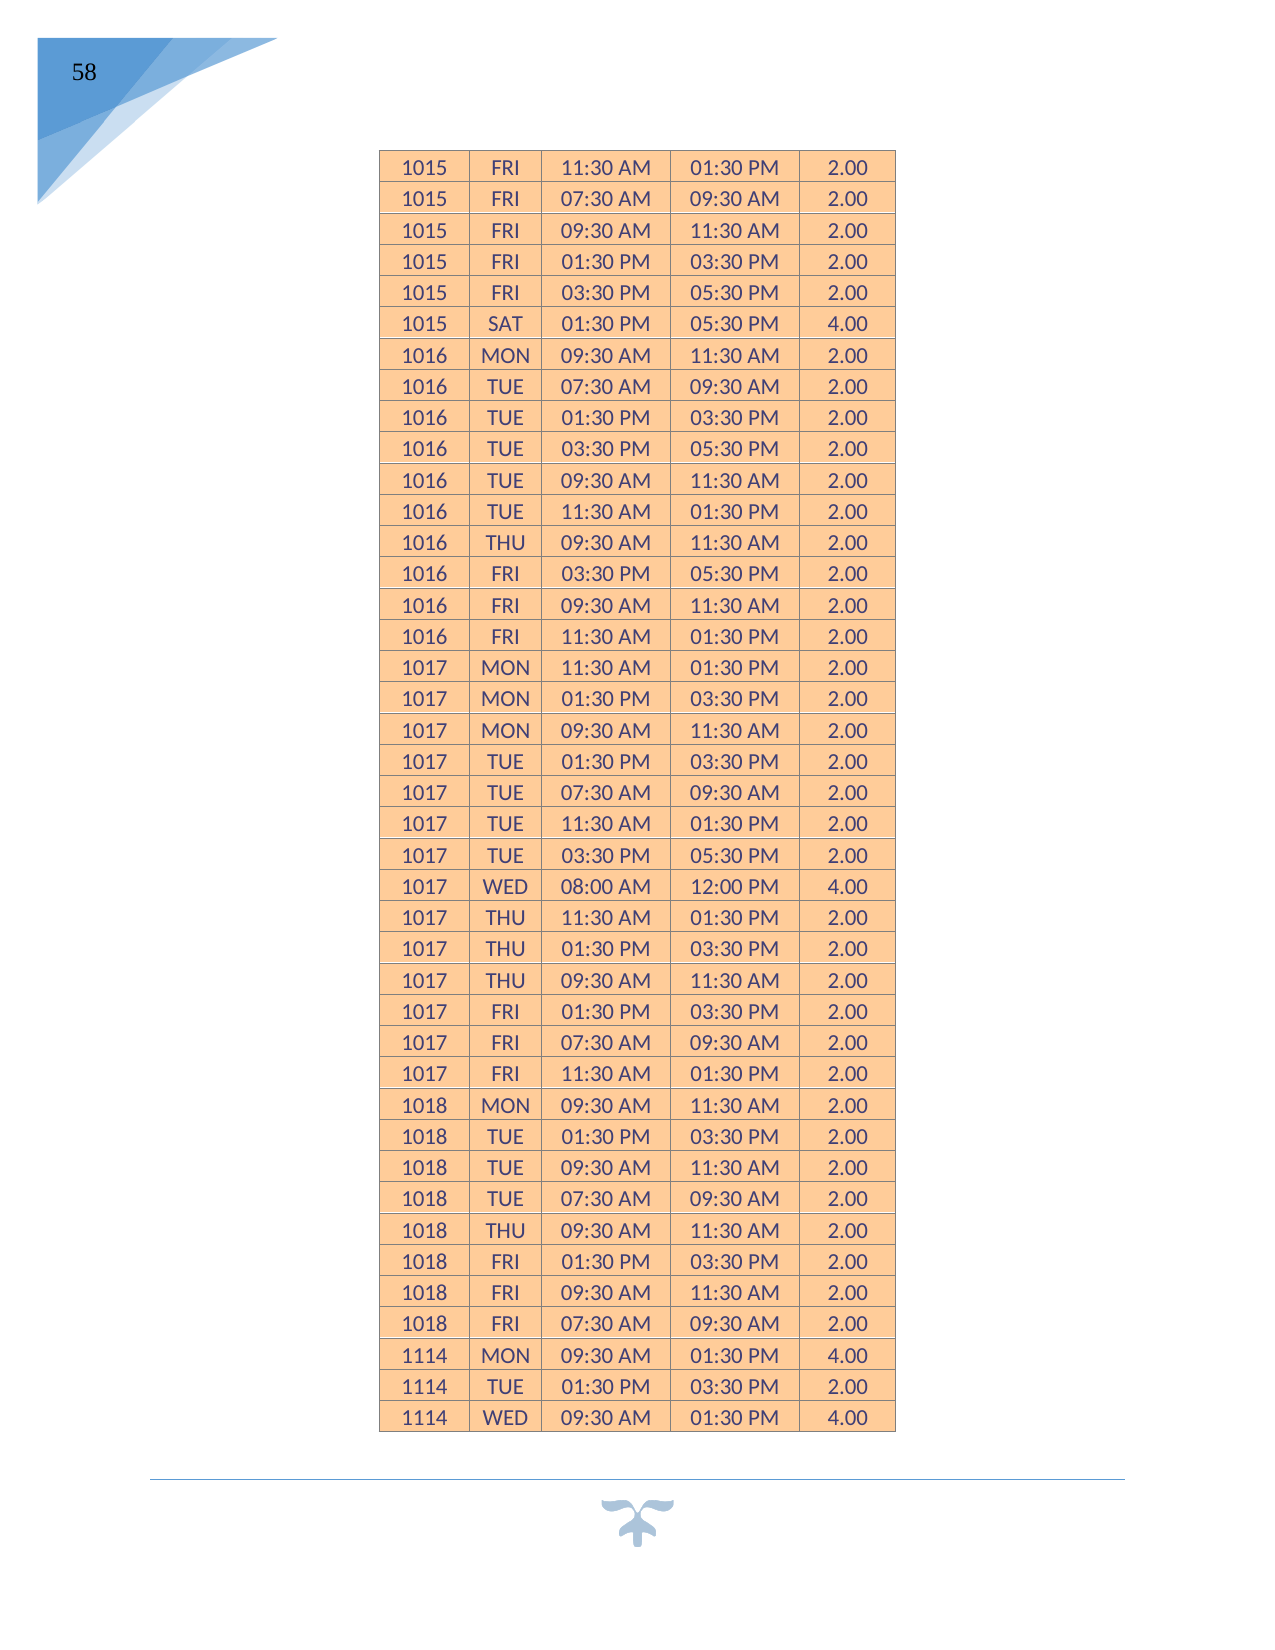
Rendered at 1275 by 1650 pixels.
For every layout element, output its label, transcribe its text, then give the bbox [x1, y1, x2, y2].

table_cell 1017 [380, 682, 469, 712]
table_cell 01:30 PM [671, 620, 799, 650]
table_cell 1017 [380, 714, 469, 744]
table_cell FRI [470, 589, 541, 619]
table_cell TUE [470, 495, 541, 525]
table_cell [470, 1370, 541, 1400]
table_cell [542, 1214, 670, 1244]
table_cell 1016 [380, 526, 469, 556]
table_cell 1016 [380, 557, 469, 587]
table_cell 09:30 AM [542, 714, 670, 744]
table_cell 03:30 PM [671, 245, 799, 275]
table_cell TUE [470, 807, 541, 837]
table_cell MON [470, 714, 541, 744]
table_cell 2.00 [800, 495, 895, 525]
table_cell FRI [470, 151, 541, 181]
table_cell 1017 [380, 932, 469, 962]
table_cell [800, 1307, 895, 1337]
table_cell 01:30 PM [671, 807, 799, 837]
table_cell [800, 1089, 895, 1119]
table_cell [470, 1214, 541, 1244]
table_cell 09:30 AM [542, 526, 670, 556]
table_cell 01:30 PM [542, 245, 670, 275]
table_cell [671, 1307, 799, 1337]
table_cell 2.00 [800, 245, 895, 275]
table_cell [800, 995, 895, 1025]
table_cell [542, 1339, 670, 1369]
table_cell 01:30 PM [671, 151, 799, 181]
table_cell MON [470, 651, 541, 681]
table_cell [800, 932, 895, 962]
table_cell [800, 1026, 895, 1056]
table_cell TUE [470, 432, 541, 462]
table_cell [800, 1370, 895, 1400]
table_cell 1017 [380, 839, 469, 869]
table_cell 2.00 [800, 370, 895, 400]
table_cell FRI [470, 620, 541, 650]
table_cell 01:30 PM [542, 401, 670, 431]
table_cell MON [470, 682, 541, 712]
table_cell 01:30 PM [542, 745, 670, 775]
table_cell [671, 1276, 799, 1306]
table_cell 03:30 PM [542, 432, 670, 462]
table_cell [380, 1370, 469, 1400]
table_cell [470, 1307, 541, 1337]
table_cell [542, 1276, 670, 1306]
table_cell FRI [470, 557, 541, 587]
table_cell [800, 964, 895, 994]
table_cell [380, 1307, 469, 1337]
table_cell 03:30 PM [542, 276, 670, 306]
table_cell 1016 [380, 432, 469, 462]
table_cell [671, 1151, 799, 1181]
table_cell 1016 [380, 464, 469, 494]
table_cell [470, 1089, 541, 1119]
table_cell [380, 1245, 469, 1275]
table_cell 2.00 [800, 214, 895, 244]
table_cell 11:30 AM [671, 589, 799, 619]
table_cell 2.00 [800, 401, 895, 431]
table_cell SAT [470, 307, 541, 337]
table_cell TUE [470, 839, 541, 869]
table_cell 1015 [380, 182, 469, 212]
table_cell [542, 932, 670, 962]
table_cell 2.00 [800, 557, 895, 587]
table_cell 2.00 [800, 339, 895, 369]
table_cell TUE [470, 776, 541, 806]
table_cell 07:30 AM [542, 182, 670, 212]
table_cell 01:30 PM [542, 307, 670, 337]
table_cell 1016 [380, 495, 469, 525]
table_cell 1016 [380, 589, 469, 619]
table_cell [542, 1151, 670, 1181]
table_cell THU [470, 526, 541, 556]
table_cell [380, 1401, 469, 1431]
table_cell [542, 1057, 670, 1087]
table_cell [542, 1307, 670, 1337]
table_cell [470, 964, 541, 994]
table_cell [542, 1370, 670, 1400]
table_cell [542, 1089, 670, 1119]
table_cell MON [470, 339, 541, 369]
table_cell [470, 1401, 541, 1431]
table_cell 1017 [380, 870, 469, 900]
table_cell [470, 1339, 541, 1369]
table_cell 09:30 AM [542, 214, 670, 244]
table_cell 01:30 PM [671, 901, 799, 931]
table_cell 01:30 PM [542, 682, 670, 712]
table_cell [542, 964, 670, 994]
table_cell 1016 [380, 339, 469, 369]
table_cell 2.00 [800, 151, 895, 181]
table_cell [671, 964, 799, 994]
table_cell 1016 [380, 620, 469, 650]
table_cell 2.00 [800, 182, 895, 212]
table_cell 2.00 [800, 589, 895, 619]
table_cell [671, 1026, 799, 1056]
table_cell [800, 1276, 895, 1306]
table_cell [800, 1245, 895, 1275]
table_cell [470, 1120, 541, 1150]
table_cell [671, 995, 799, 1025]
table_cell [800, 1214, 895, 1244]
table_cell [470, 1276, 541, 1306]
table_cell 1015 [380, 245, 469, 275]
table_cell 1016 [380, 370, 469, 400]
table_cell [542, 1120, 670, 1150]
table_cell FRI [470, 214, 541, 244]
picture [37, 37, 279, 206]
table_cell 2.00 [800, 276, 895, 306]
table_cell 1017 [380, 651, 469, 681]
table_cell TUE [470, 745, 541, 775]
table_cell 1015 [380, 151, 469, 181]
table_cell 1017 [380, 807, 469, 837]
table_cell 05:30 PM [671, 557, 799, 587]
table_cell 2.00 [800, 839, 895, 869]
table_cell 2.00 [800, 464, 895, 494]
table_cell WED [470, 870, 541, 900]
table_cell FRI [470, 245, 541, 275]
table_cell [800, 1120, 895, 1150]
table_cell 2.00 [800, 526, 895, 556]
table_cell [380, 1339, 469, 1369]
table_cell 09:30 AM [671, 182, 799, 212]
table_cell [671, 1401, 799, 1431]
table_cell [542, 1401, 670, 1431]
table_cell 07:30 AM [542, 370, 670, 400]
table_cell 05:30 PM [671, 839, 799, 869]
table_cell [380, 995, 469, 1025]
table_cell TUE [470, 464, 541, 494]
table_cell FRI [470, 182, 541, 212]
table_cell TUE [470, 370, 541, 400]
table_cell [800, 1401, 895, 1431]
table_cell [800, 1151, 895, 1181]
table_cell 05:30 PM [671, 307, 799, 337]
table_cell 03:30 PM [542, 557, 670, 587]
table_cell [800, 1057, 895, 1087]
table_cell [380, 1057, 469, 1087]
table_cell 12:00 PM [671, 870, 799, 900]
table_cell 1016 [380, 401, 469, 431]
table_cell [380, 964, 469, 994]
table_cell 03:30 PM [671, 682, 799, 712]
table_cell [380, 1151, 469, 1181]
table_cell 03:30 PM [542, 839, 670, 869]
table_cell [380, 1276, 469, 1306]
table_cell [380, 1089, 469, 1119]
table_cell 1015 [380, 276, 469, 306]
table_cell 11:30 AM [542, 620, 670, 650]
table_cell 2.00 [800, 682, 895, 712]
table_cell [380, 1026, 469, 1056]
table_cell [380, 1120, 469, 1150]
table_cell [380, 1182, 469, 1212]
table_cell 1017 [380, 745, 469, 775]
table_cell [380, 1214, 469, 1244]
table_cell 11:30 AM [671, 339, 799, 369]
table_cell 2.00 [800, 901, 895, 931]
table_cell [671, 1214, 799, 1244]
table_cell 01:30 PM [671, 495, 799, 525]
table_cell 09:30 AM [542, 589, 670, 619]
table_cell 11:30 AM [542, 495, 670, 525]
table_cell 2.00 [800, 651, 895, 681]
table_cell 09:30 AM [671, 370, 799, 400]
table_cell 2.00 [800, 620, 895, 650]
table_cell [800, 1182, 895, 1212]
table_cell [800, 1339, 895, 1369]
table_cell 2.00 [800, 745, 895, 775]
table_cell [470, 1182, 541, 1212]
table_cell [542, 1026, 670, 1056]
table_cell 11:30 AM [542, 151, 670, 181]
table_cell 1017 [380, 776, 469, 806]
table_cell 09:30 AM [542, 339, 670, 369]
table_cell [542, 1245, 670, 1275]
table_cell 09:30 AM [671, 776, 799, 806]
table_cell THU [470, 901, 541, 931]
table_cell 2.00 [800, 432, 895, 462]
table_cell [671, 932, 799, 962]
table_cell 11:30 AM [542, 807, 670, 837]
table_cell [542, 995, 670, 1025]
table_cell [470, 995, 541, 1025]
table_cell 05:30 PM [671, 276, 799, 306]
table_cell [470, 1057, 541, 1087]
table_cell 2.00 [800, 807, 895, 837]
table_cell 4.00 [800, 870, 895, 900]
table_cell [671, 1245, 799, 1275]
table_cell 11:30 AM [671, 214, 799, 244]
table_cell 01:30 PM [671, 651, 799, 681]
table_cell 11:30 AM [671, 714, 799, 744]
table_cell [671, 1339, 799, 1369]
table_cell 03:30 PM [671, 745, 799, 775]
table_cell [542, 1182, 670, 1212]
table_cell 2.00 [800, 714, 895, 744]
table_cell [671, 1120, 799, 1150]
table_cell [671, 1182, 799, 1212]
table_cell 1017 [380, 901, 469, 931]
table_cell 05:30 PM [671, 432, 799, 462]
table_cell THU [470, 932, 541, 962]
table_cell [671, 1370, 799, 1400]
table_cell 07:30 AM [542, 776, 670, 806]
table_cell FRI [470, 276, 541, 306]
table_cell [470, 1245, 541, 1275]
table_cell 03:30 PM [671, 401, 799, 431]
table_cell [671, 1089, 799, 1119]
table_cell TUE [470, 401, 541, 431]
table_cell 1015 [380, 307, 469, 337]
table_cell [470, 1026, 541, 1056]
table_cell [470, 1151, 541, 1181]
table_cell 09:30 AM [542, 464, 670, 494]
table_cell 11:30 AM [671, 464, 799, 494]
table_cell 4.00 [800, 307, 895, 337]
table_cell 11:30 AM [542, 901, 670, 931]
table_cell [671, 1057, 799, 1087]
table_cell 11:30 AM [671, 526, 799, 556]
table_cell 2.00 [800, 776, 895, 806]
table_cell 08:00 AM [542, 870, 670, 900]
table_cell 11:30 AM [542, 651, 670, 681]
table_cell 1015 [380, 214, 469, 244]
